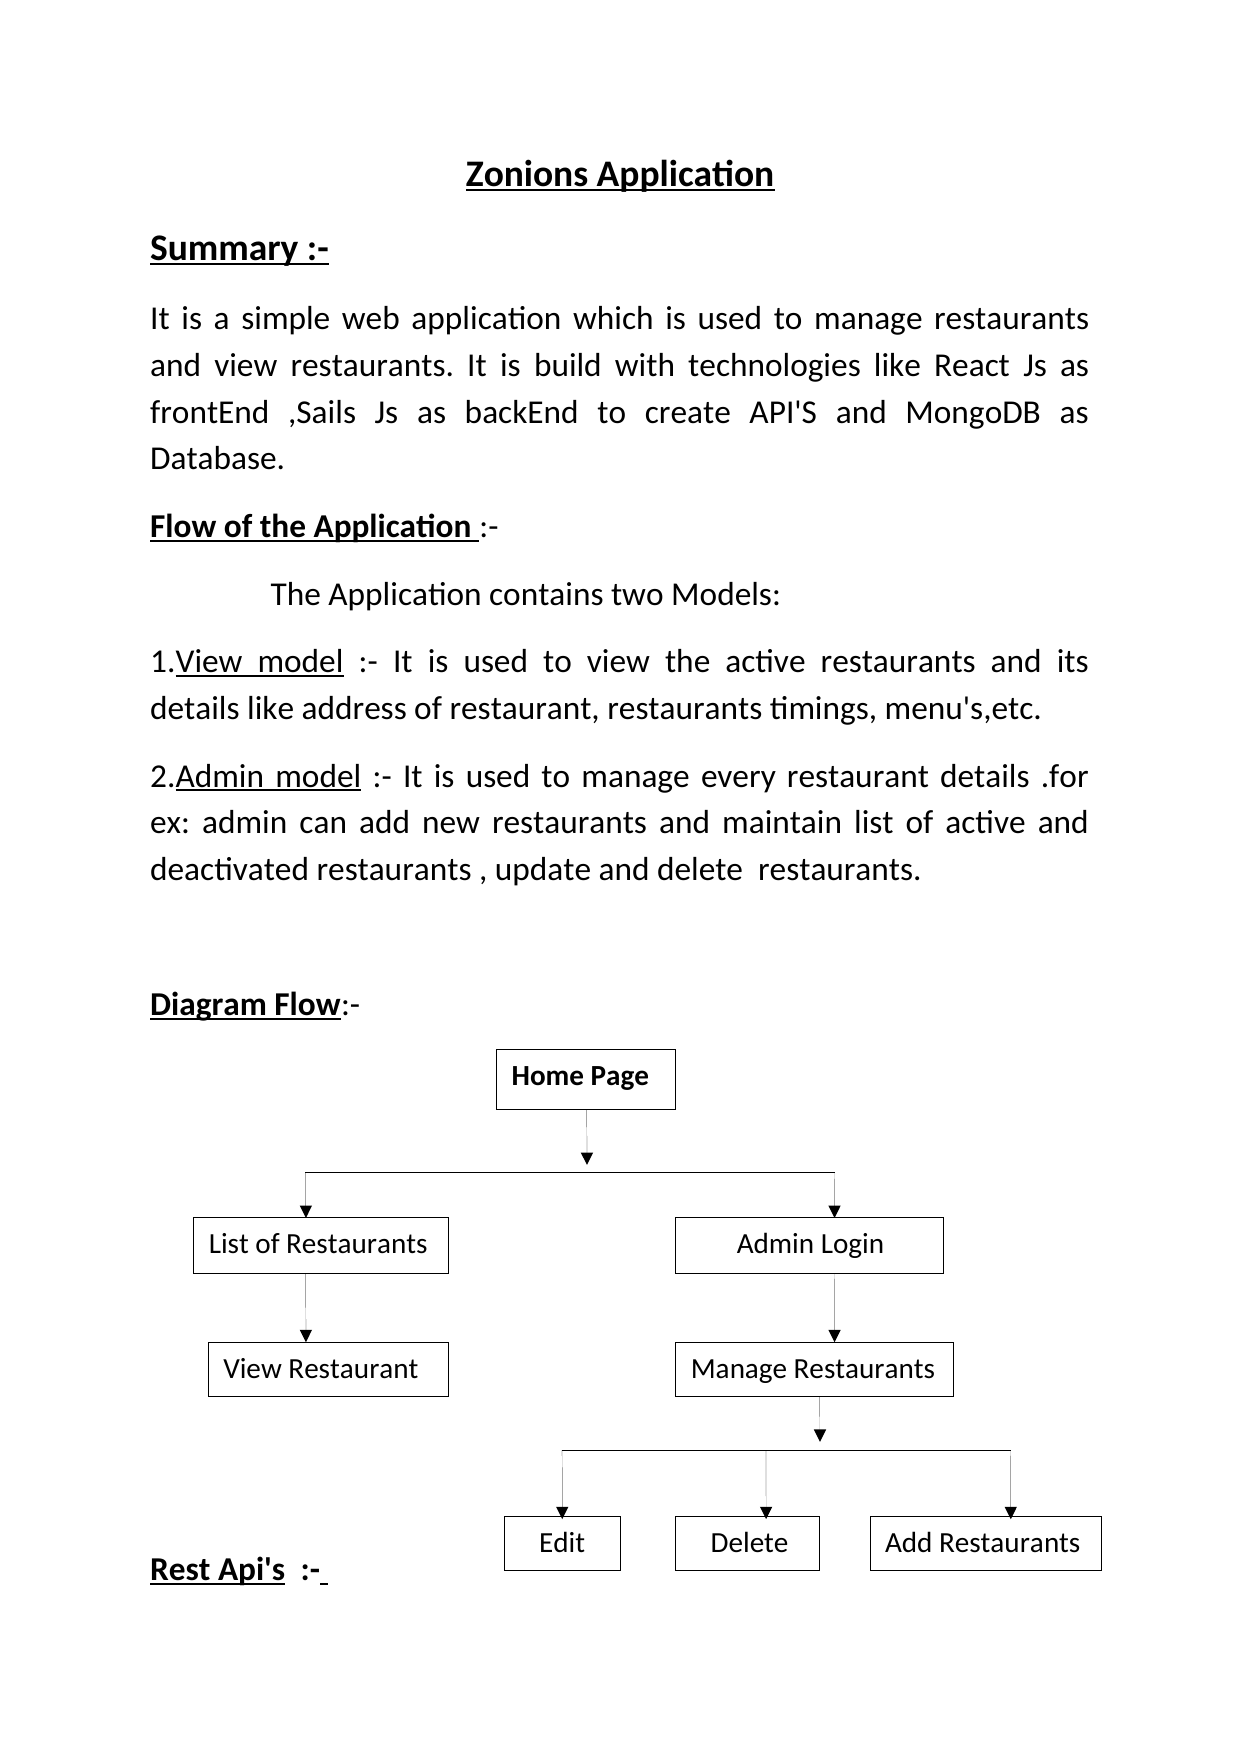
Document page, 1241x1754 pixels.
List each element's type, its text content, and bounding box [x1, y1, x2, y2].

text Zonions Application [150, 150, 1090, 196]
text Diagram Flow:- [150, 983, 1090, 1024]
text 1.View model :- It is used to view the active restaurants and its details like address of restaurant, restaurants timings, menu's,etc. [150, 640, 1090, 728]
text Summary :- [150, 223, 1090, 269]
text The Application contains two Models: [150, 573, 1090, 613]
text 2.Admin model :- It is used to manage every restaurant details .for ex: admin can add new restaurants and maintain list of active and deactivated restaurants , update and delete restaurants. [150, 754, 1090, 889]
text Flow of the Application :- [150, 505, 1090, 546]
text It is a simple web application which is used to manage restaurants and view restaurants. It is build with technologies like React Js as frontEnd ,Sails Js as backEnd to create API'S and MongoDB as Database. [150, 297, 1090, 478]
text Rest Api's :- [150, 1548, 1090, 1589]
